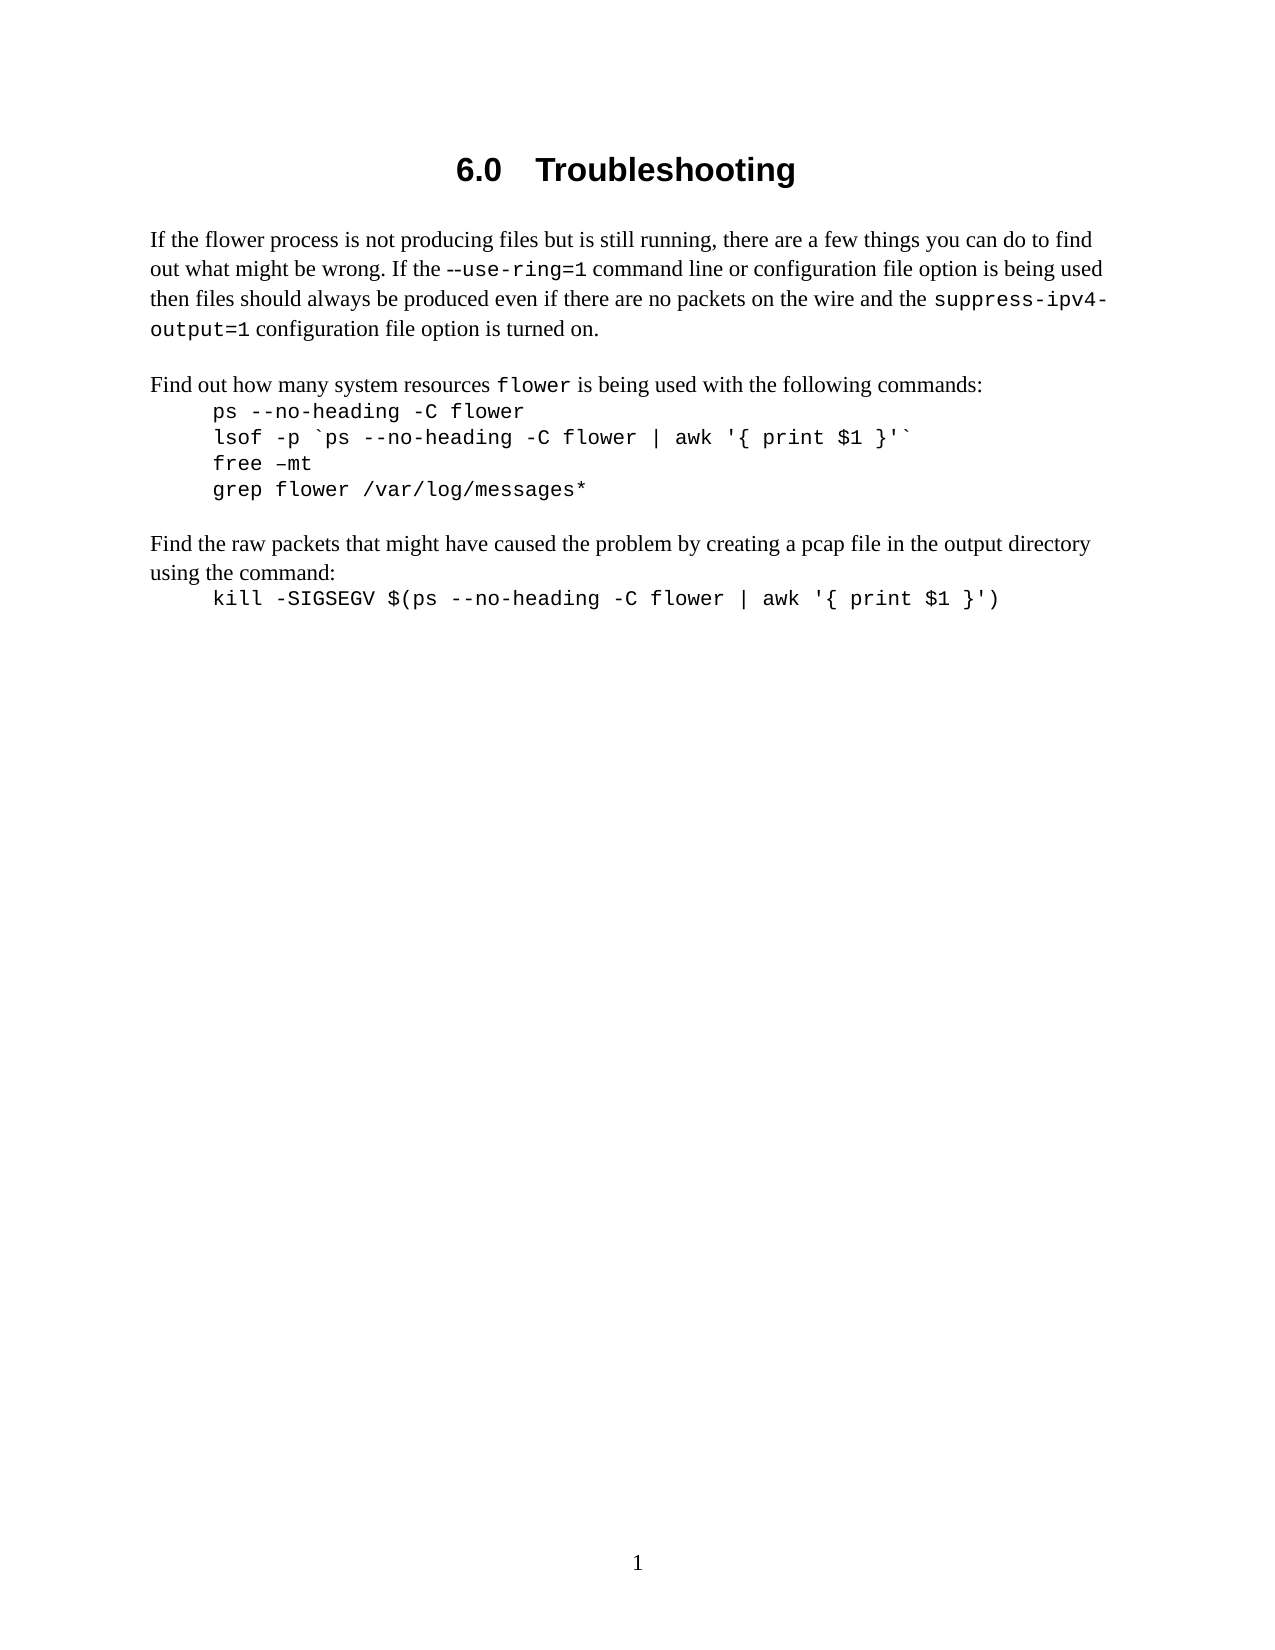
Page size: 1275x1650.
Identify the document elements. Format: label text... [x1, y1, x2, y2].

text ps --no-heading -C flower [150, 401, 1125, 424]
text kill -SIGSEGV $(ps --no-heading -C flower | awk '{ print $1 }') [150, 588, 1125, 611]
text lsof -p `ps --no-heading -C flower | awk '{ print $1 }'` [150, 427, 1125, 451]
text Find the raw packets that might have caused the problem by creating a pcap file in the output directory using the command: [150, 530, 1125, 585]
text Find out how many system resources flower is being used with the following commands: [150, 371, 1125, 398]
text free –mt [150, 453, 1125, 476]
text If the flower process is not producing files but is still running, there are a few things you can do to find out what might be wrong. If the --use-ring=1 command line or configuration file option is being used then files should always be produced even if there are no packets on the wire and the suppress-ipv4-output=1 configuration file option is turned on. [150, 226, 1125, 343]
subtitle Troubleshooting [150, 150, 1125, 188]
text grep flower /var/log/messages* [150, 479, 1125, 502]
